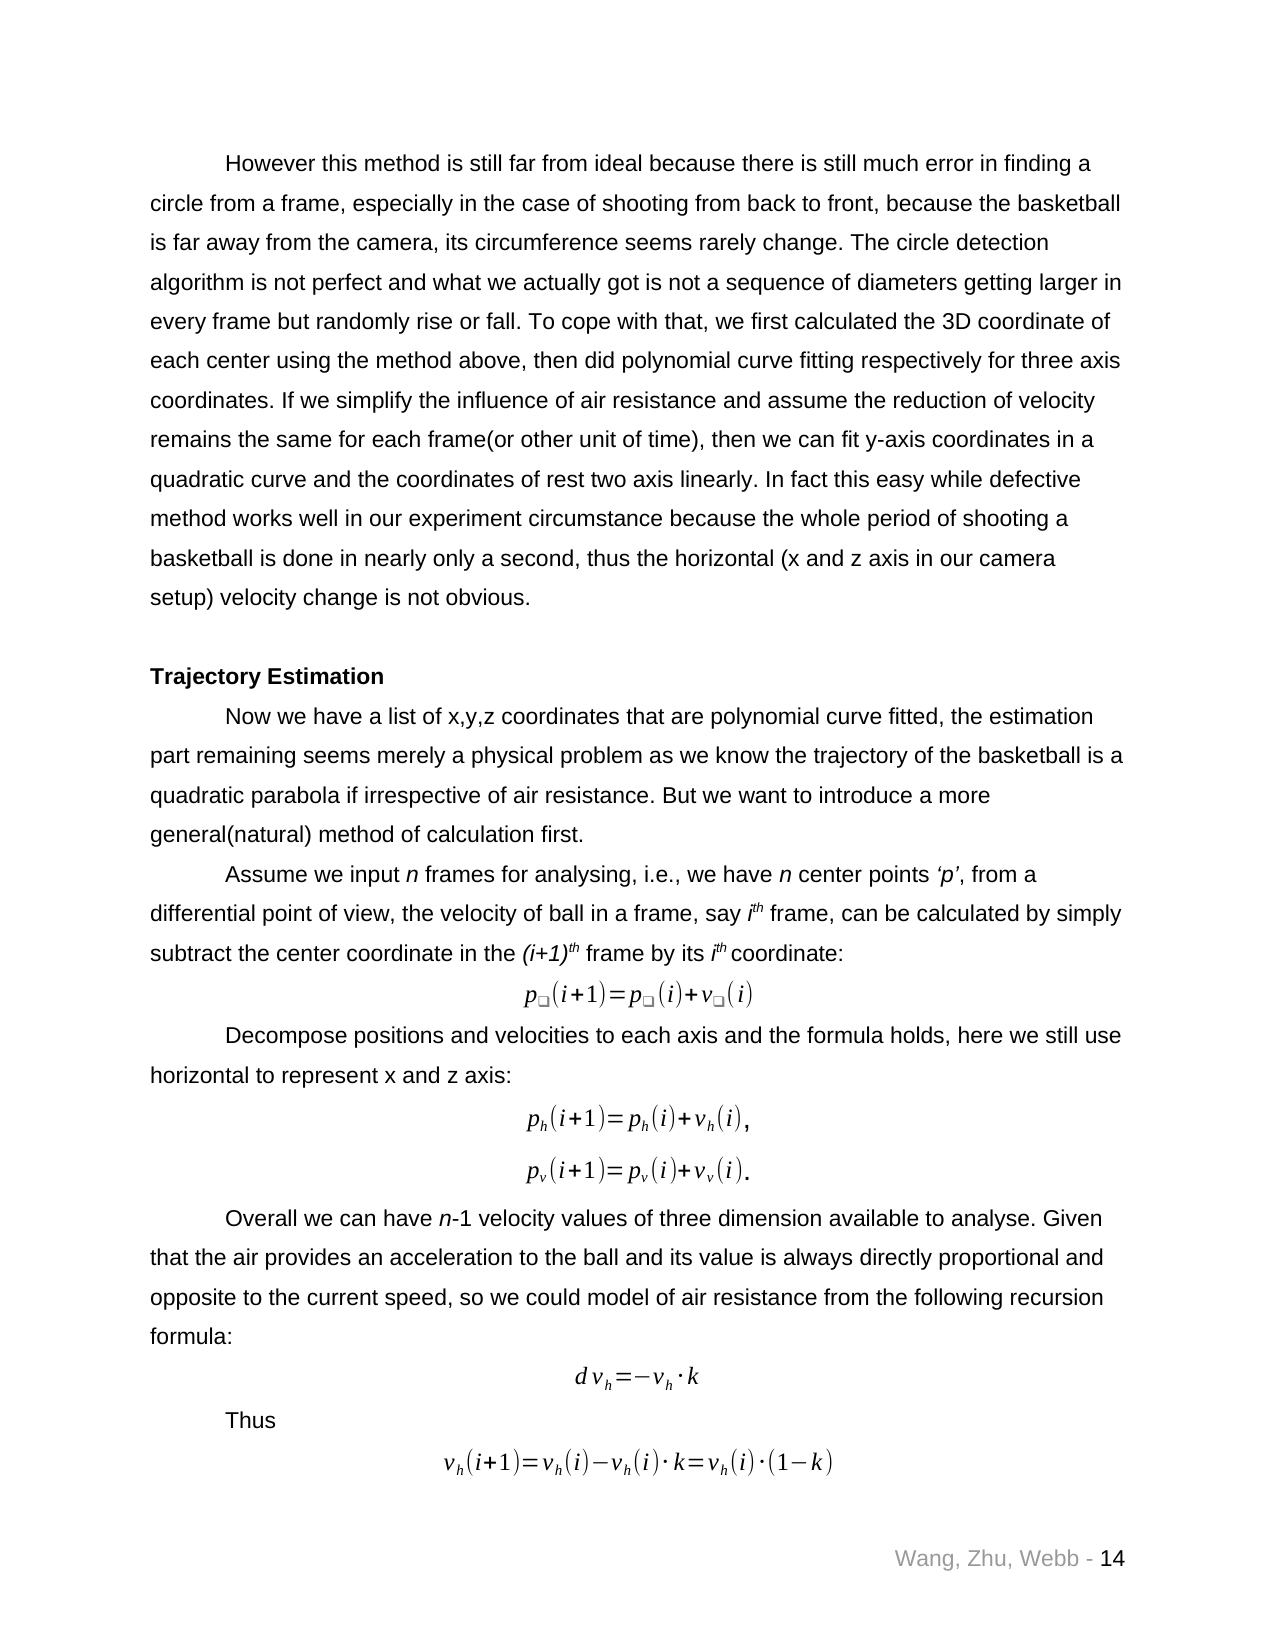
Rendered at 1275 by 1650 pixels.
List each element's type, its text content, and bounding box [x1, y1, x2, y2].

text Overall we can have n-1 velocity values of three dimension available to analyse. Given that the air provides an acceleration to the ball and its value is always directly proportional and opposite to the current speed, so we could model of air resistance from the following recursion formula: [150, 1205, 1125, 1350]
text Now we have a list of x,y,z coordinates that are polynomial curve fitted, the estimation part remaining seems merely a physical problem as we know the trajectory of the basketball is a quadratic parabola if irrespective of air resistance. But we want to introduce a more general(natural) method of calculation first. [150, 703, 1125, 847]
text , [150, 1101, 1125, 1136]
text Decompose positions and velocities to each axis and the formula holds, here we still use horizontal to represent x and z axis: [150, 1022, 1125, 1088]
text Thus [150, 1407, 1125, 1434]
text Trajectory Estimation [150, 663, 1125, 689]
text Assume we input n frames for analysing, i.e., we have n center points ‘p’, from a differential point of view, the velocity of ball in a frame, say ith frame, can be calculated by simply subtract the center coordinate in the (i+1)th frame by its ith coordinate: [150, 861, 1125, 966]
text . [150, 1153, 1125, 1188]
text However this method is still far from ideal because there is still much error in finding a circle from a frame, especially in the case of shooting from back to front, because the basketball is far away from the camera, its circumference seems rarely change. The circle detection algorithm is not perfect and what we actually got is not a sequence of diameters getting larger in every frame but randomly rise or fall. To cope with that, we first calculated the 3D coordinate of each center using the method above, then did polynomial curve fitting respectively for three axis coordinates. If we simplify the influence of air resistance and assume the reduction of velocity remains the same for each frame(or other unit of time), then we can fit y-axis coordinates in a quadratic curve and the coordinates of rest two axis linearly. In fact this easy while defective method works well in our experiment circumstance because the whole period of shooting a basketball is done in nearly only a second, thus the horizontal (x and z axis in our camera setup) velocity change is not obvious. [150, 150, 1125, 611]
